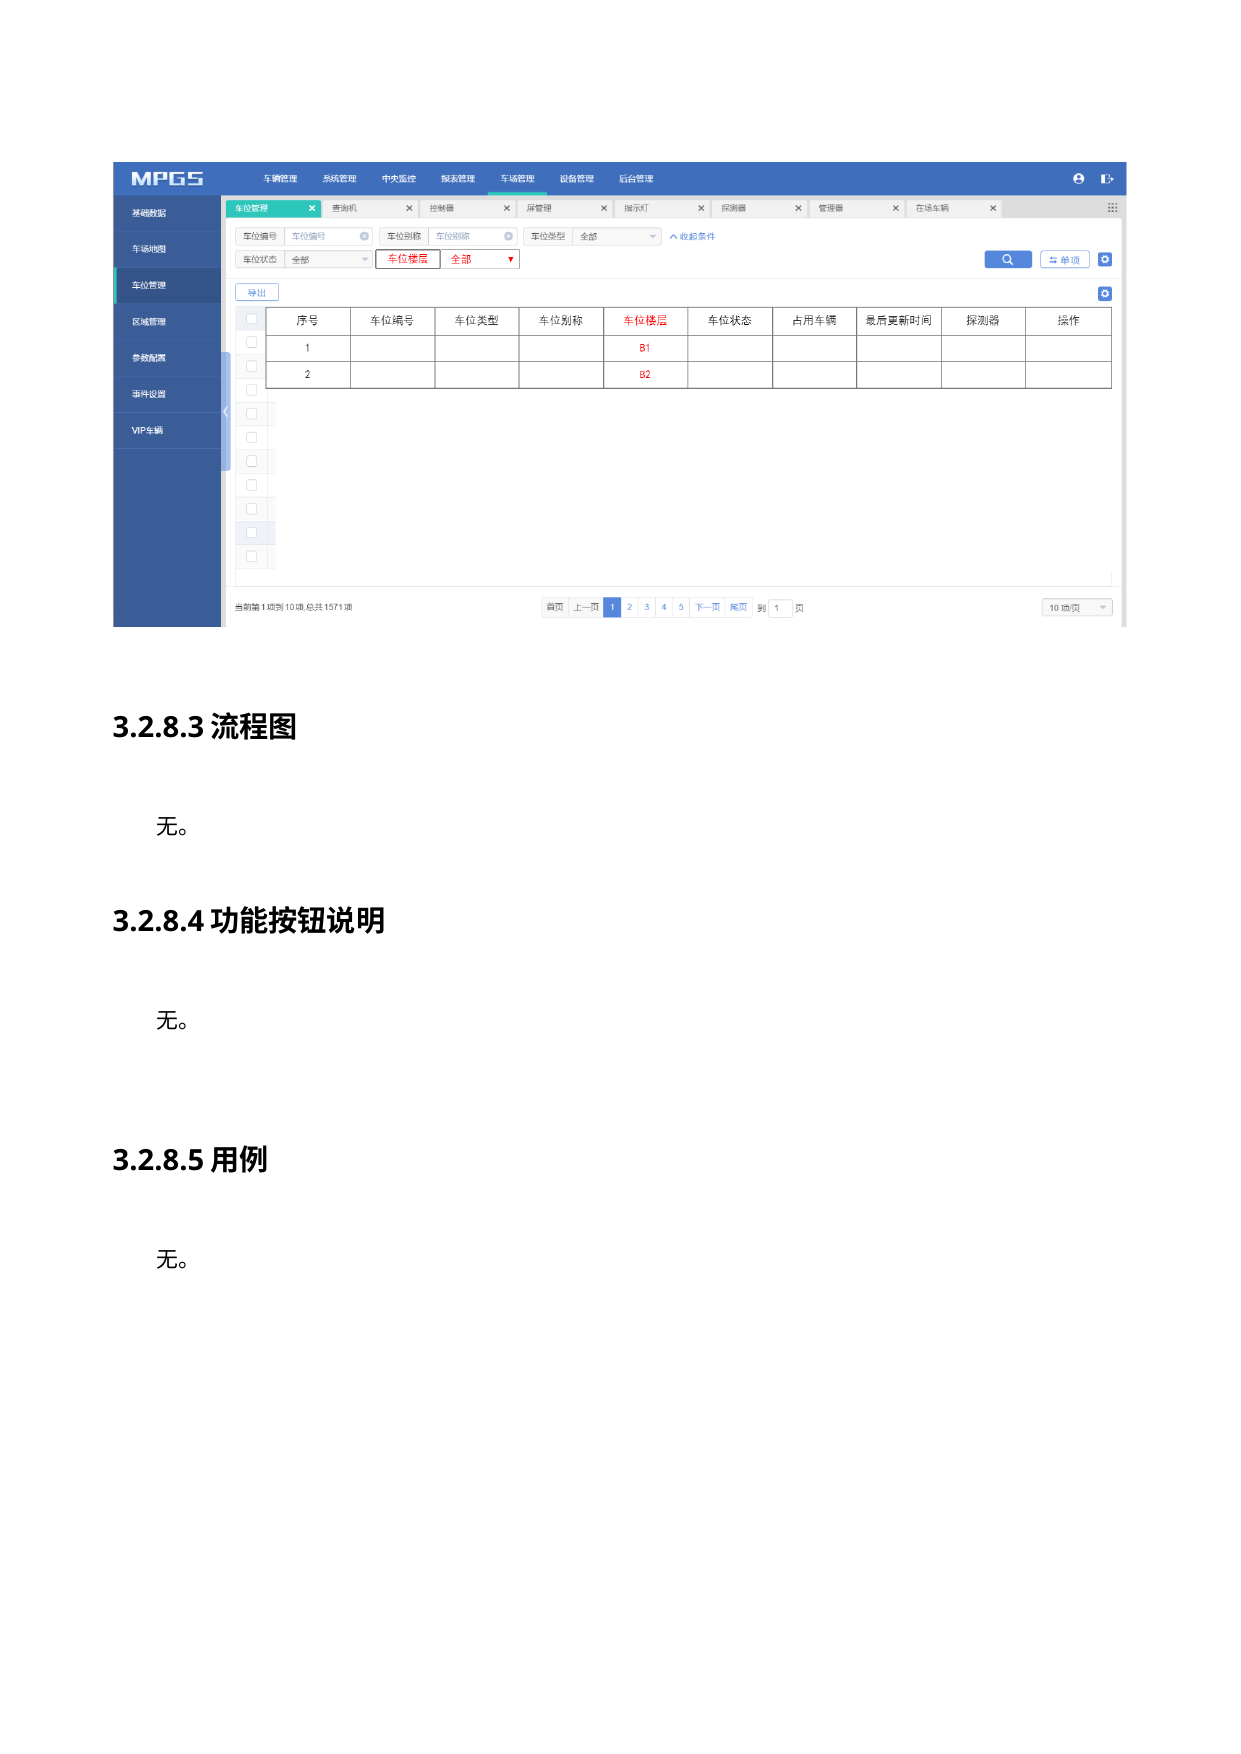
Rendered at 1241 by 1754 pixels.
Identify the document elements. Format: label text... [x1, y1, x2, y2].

list 无。 [112, 1002, 1128, 1035]
subtitle 3.2.8.4功能按钮说明 [112, 886, 1128, 951]
list 无。 [112, 808, 1128, 841]
picture [112, 162, 1128, 627]
subtitle 3.2.8.5用例 [112, 1126, 1128, 1191]
list 无。 [112, 1242, 1128, 1274]
subtitle 3.2.8.3流程图 [112, 692, 1128, 757]
